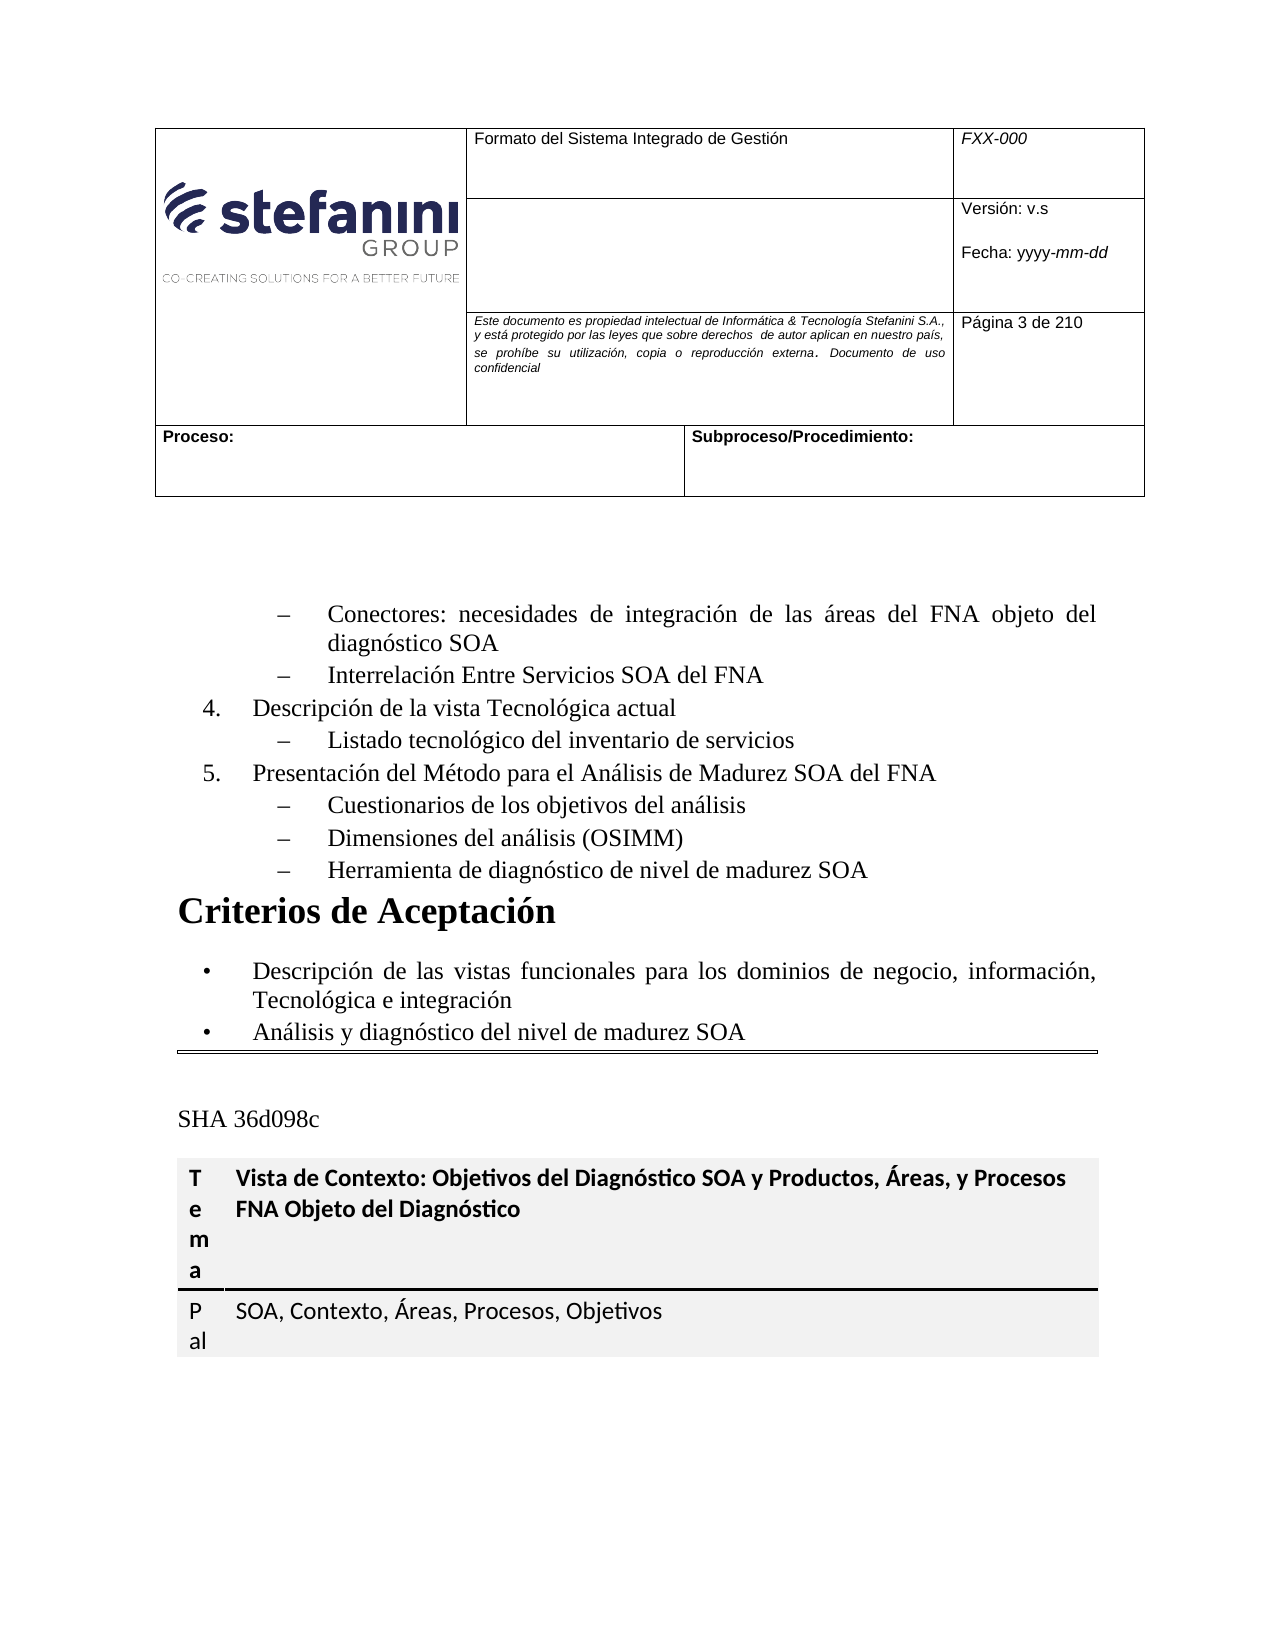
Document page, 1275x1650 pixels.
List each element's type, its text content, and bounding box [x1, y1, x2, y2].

list Descripción de las vistas funcionales para los dominios de negocio, información, Tecnológica e integración [202, 956, 1098, 1014]
text SHA 36d098c [177, 1104, 1098, 1132]
table_cell SOA, Contexto, Áreas, Procesos, Objetivos [225, 1291, 1098, 1356]
picture [162, 182, 460, 286]
table_header Vista de Contexto: Objetivos del Diagnóstico SOA y Productos, Áreas, y Procesos FNA Objeto del Diagnóstico [225, 1159, 1098, 1288]
list Descripción de la vista Tecnológica actual [202, 693, 1098, 722]
list Herramienta de diagnóstico de nivel de madurez SOA [277, 856, 1098, 884]
list Presentación del Método para el Análisis de Madurez SOA del FNA [202, 758, 1098, 787]
list Análisis y diagnóstico del nivel de madurez SOA [202, 1017, 1098, 1046]
list Listado tecnológico del inventario de servicios [277, 726, 1098, 754]
table_cell Palabras clave [178, 1291, 224, 1356]
list Cuestionarios de los objetivos del análisis [277, 791, 1098, 819]
list Dimensiones del análisis (OSIMM) [277, 823, 1098, 852]
list Interrelación Entre Servicios SOA del FNA [277, 661, 1098, 689]
subtitle Criterios de Aceptación [177, 888, 1098, 931]
list Conectores: necesidades de integración de las áreas del FNA objeto del diagnóstico SOA [277, 599, 1098, 657]
table_header Tema [178, 1159, 224, 1288]
